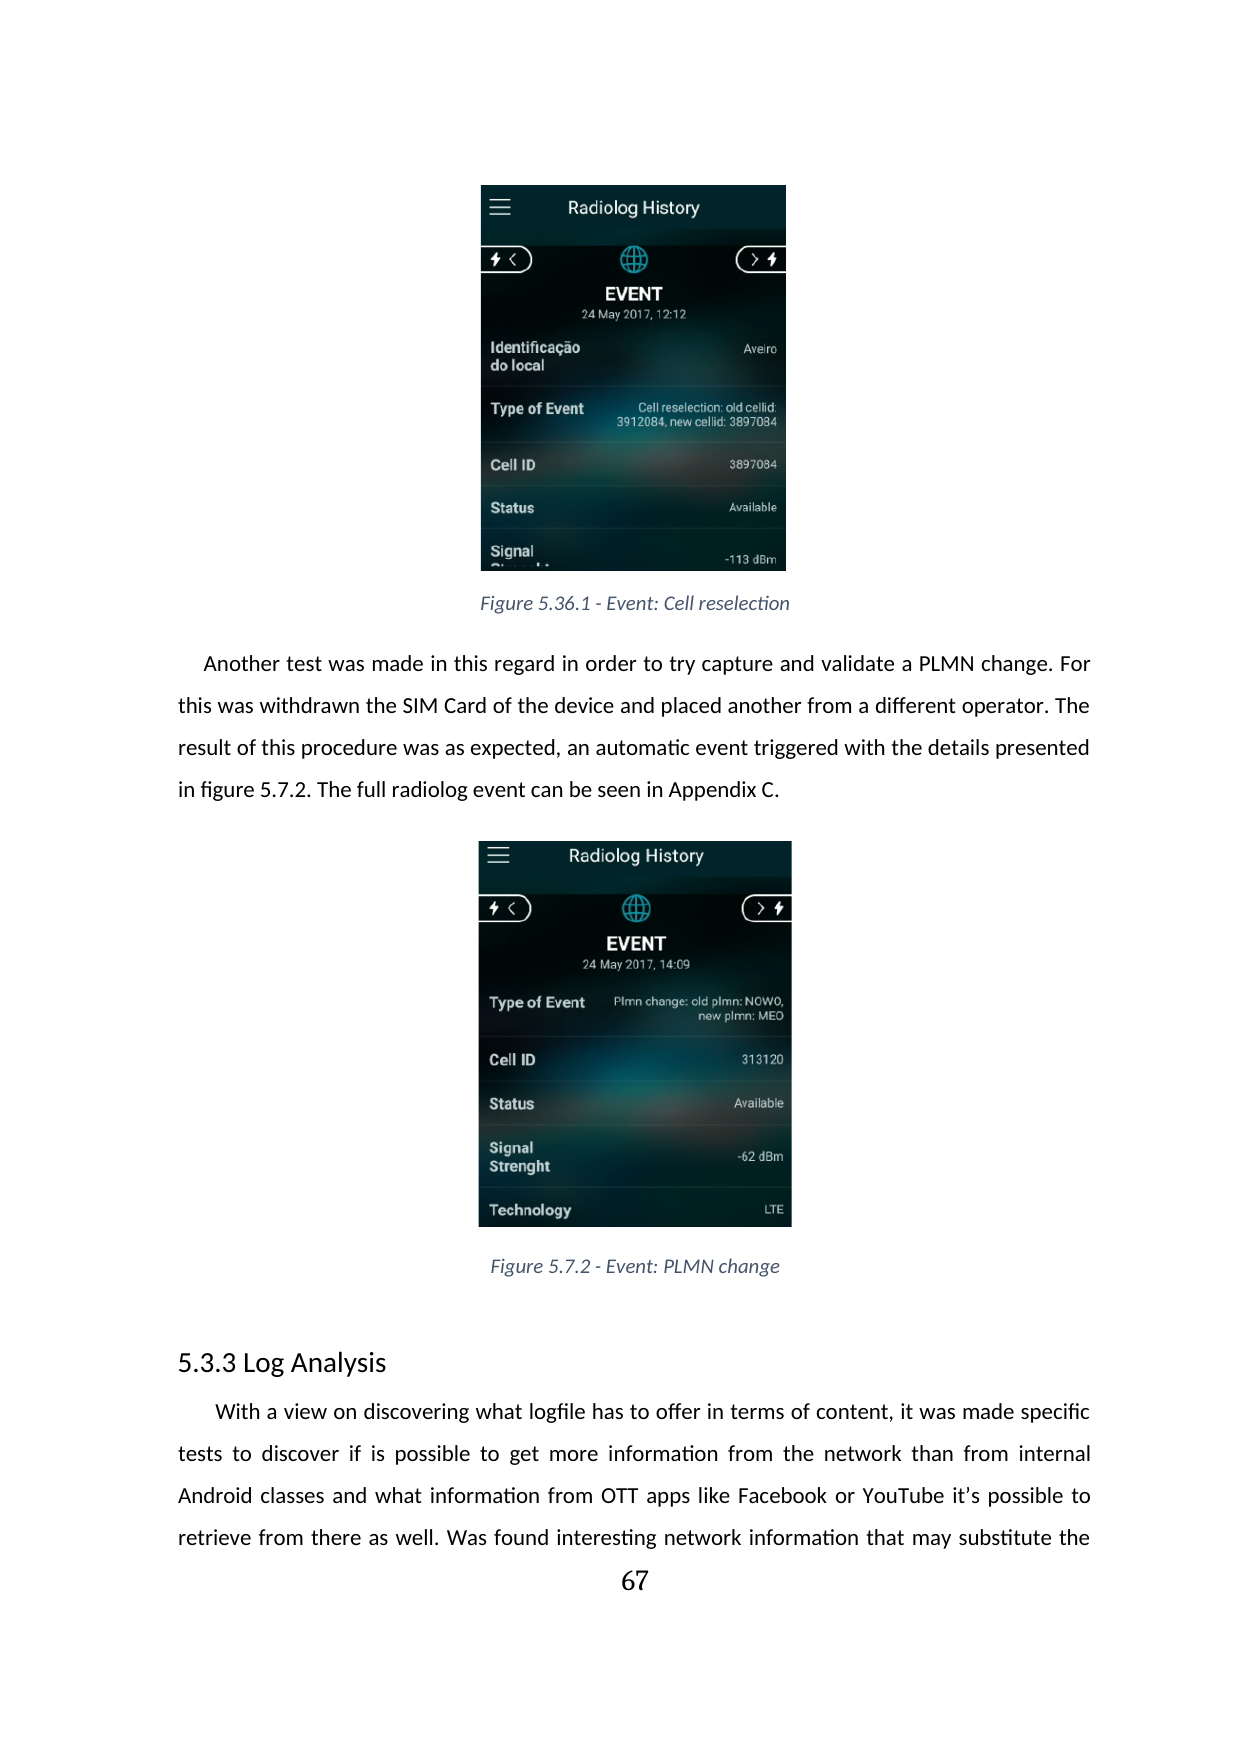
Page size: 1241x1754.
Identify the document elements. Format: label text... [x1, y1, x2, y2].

picture [480, 185, 786, 571]
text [178, 1397, 1092, 1551]
subtitle Log Analysis [177, 1344, 1092, 1379]
picture [478, 841, 792, 1227]
text Figure 5.7.2 - Event: PLMN change [178, 1253, 1092, 1278]
text Another test was made in this regard in order to try capture and validate a PLMN change. For this was withdrawn the SIM Card of the device and placed another from a different operator. The result of this procedure was as expected, an automatic event triggered with the details presented in figure 5.7.2. The full radiolog event can be seen in Appendix C. [178, 649, 1092, 803]
